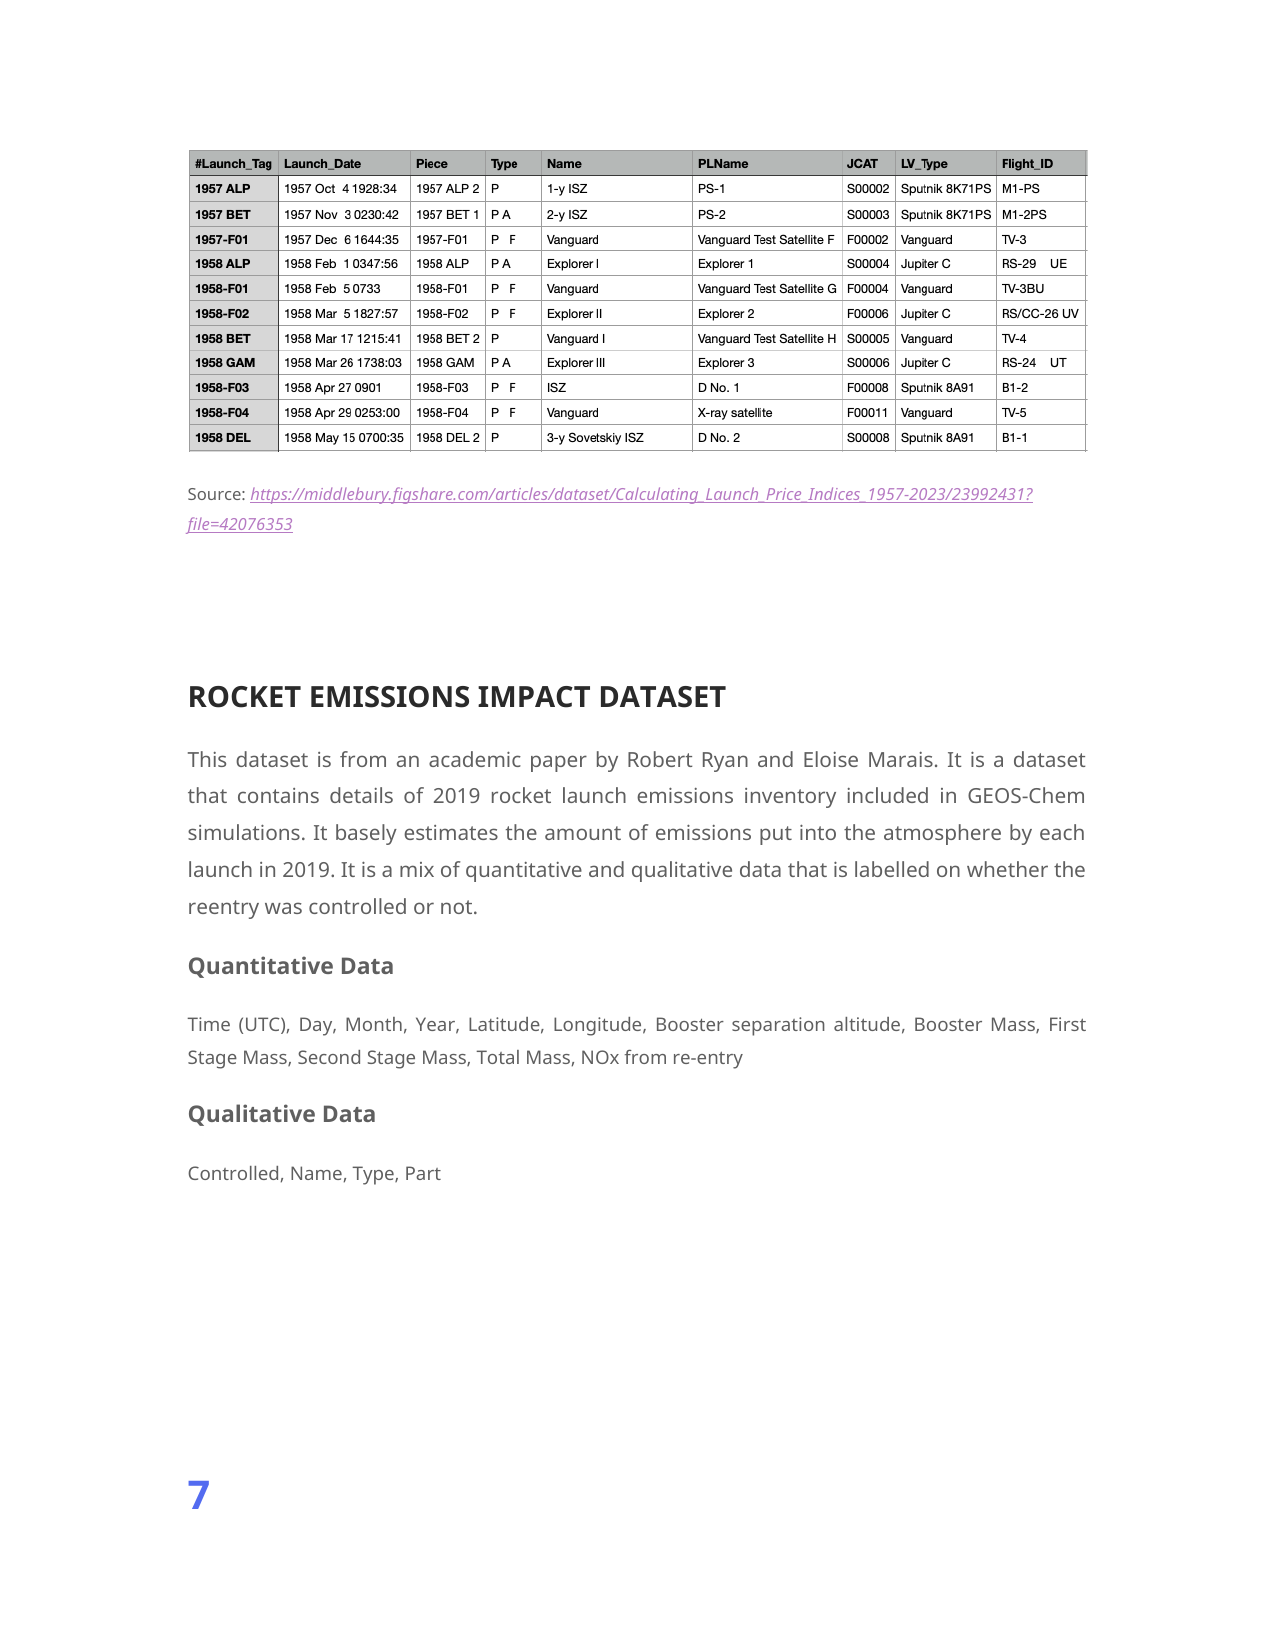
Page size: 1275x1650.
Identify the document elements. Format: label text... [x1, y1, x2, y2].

text This dataset is from an academic paper by Robert Ryan and Eloise Marais. It is a dataset that contains details of 2019 rocket launch emissions inventory included in GEOS-Chem simulations. It basely estimates the amount of emissions put into the atmosphere by each launch in 2019. It is a mix of quantitative and qualitative data that is labelled on whether the reentry was controlled or not. [187, 745, 1087, 921]
text Source: https://middlebury.figshare.com/articles/dataset/Calculating_Launch_Price_Indices_1957-2023/23992431?file=42076353 [187, 483, 1087, 535]
text Qualitative Data [187, 1098, 1087, 1130]
text Controlled, Name, Type, Part [187, 1160, 1087, 1185]
text Quantitative Data [187, 950, 1087, 981]
picture [187, 150, 1088, 452]
text Time (UTC), Day, Month, Year, Latitude, Longitude, Booster separation altitude, Booster Mass, First Stage Mass, Second Stage Mass, Total Mass, NOx from re-entry [187, 1011, 1087, 1070]
subtitle Rocket Emissions Impact Dataset [187, 676, 1087, 716]
